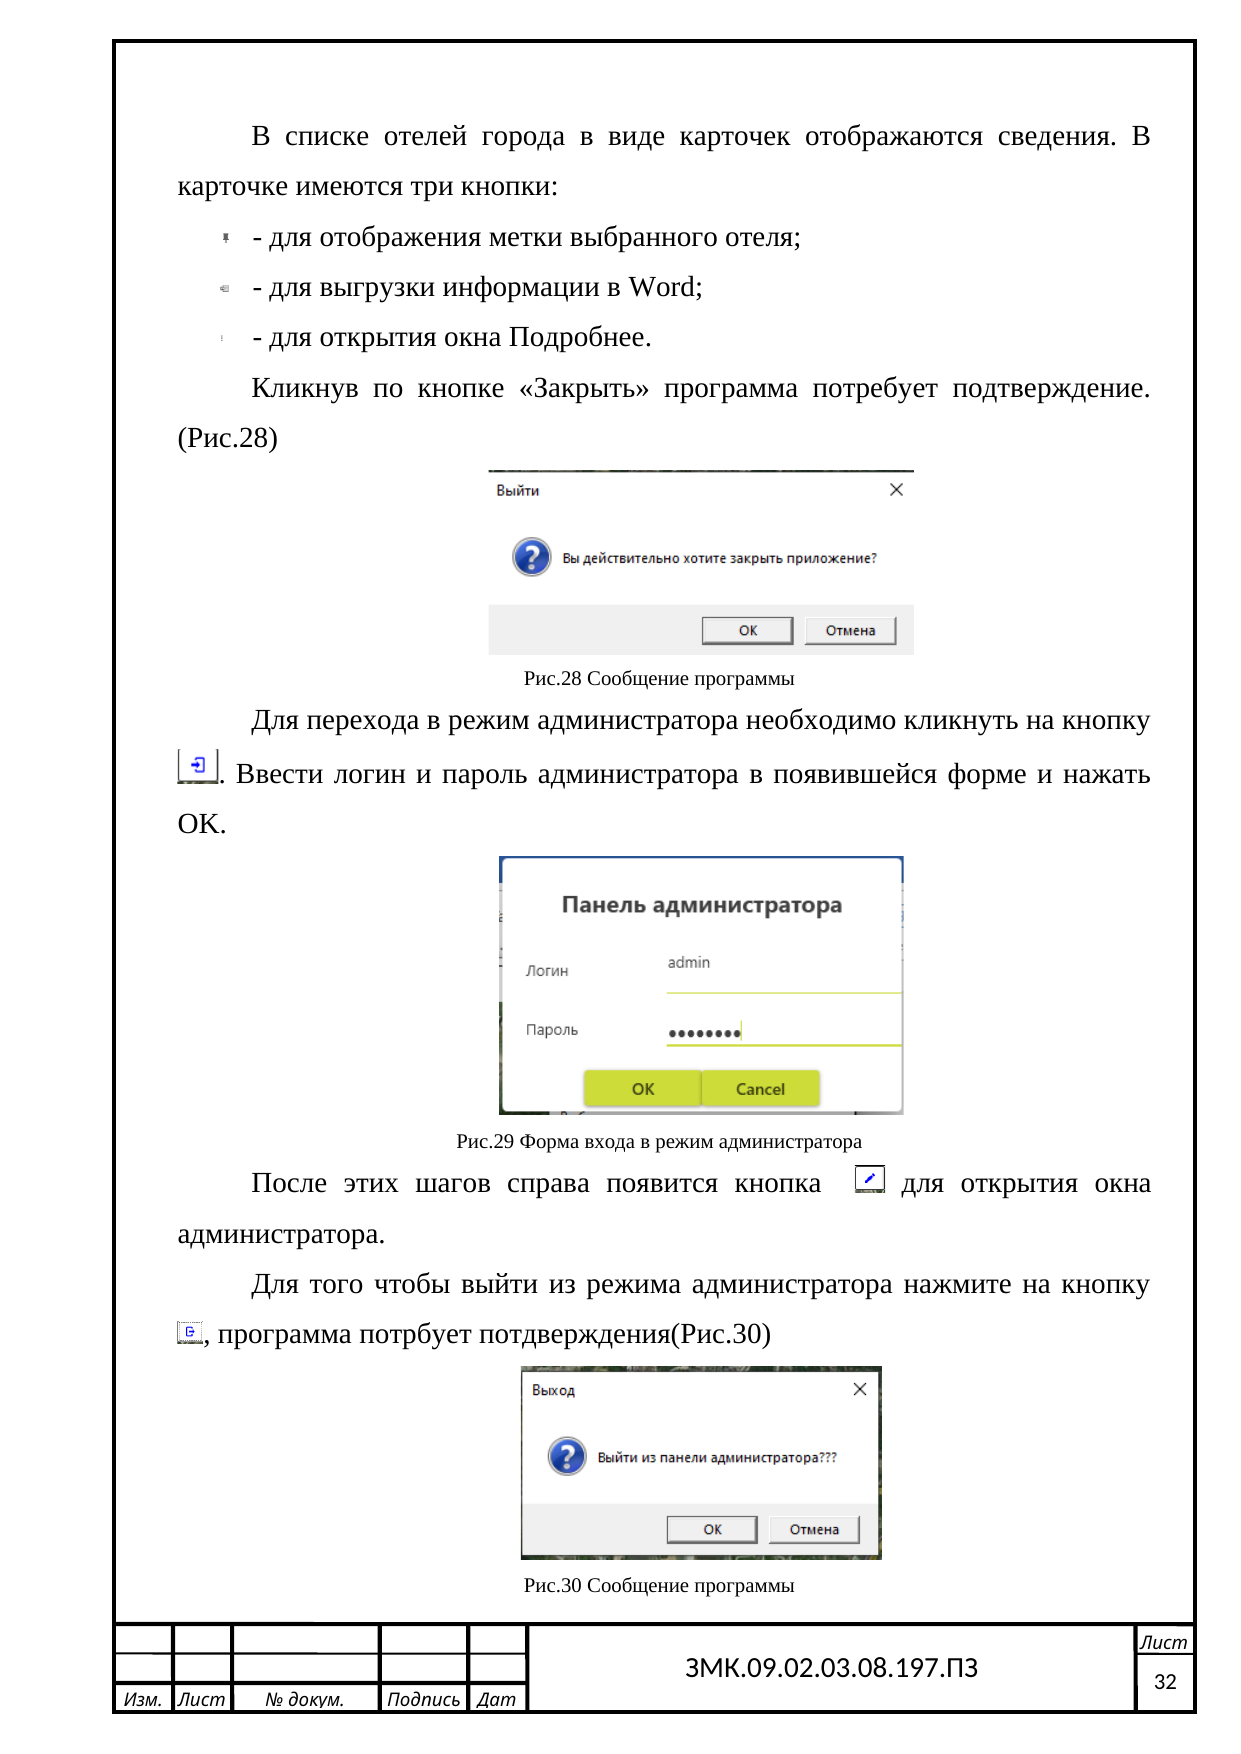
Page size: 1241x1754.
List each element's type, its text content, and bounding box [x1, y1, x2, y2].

list - для выгрузки информации в Word; [215, 269, 1152, 303]
picture [499, 856, 904, 1115]
text В списке отелей города в виде карточек отображаются сведения. В карточке имеются три кнопки: [177, 118, 1152, 202]
picture [520, 1366, 882, 1560]
text Кликнув по кнопке «Закрыть» программа потребует подтверждение. (Рис.28) [177, 370, 1152, 453]
picture [854, 1164, 886, 1193]
text Для того чтобы выйти из режима администратора нажмите на кнопку , программа потрбует потдверждения(Рис.30) [177, 1266, 1152, 1350]
text Рис.28 Сообщение программы [177, 666, 1141, 690]
picture [488, 470, 914, 655]
list - для отображения метки выбранного отеля; [215, 219, 1152, 252]
text Рис.30 Сообщение программы [177, 1573, 1141, 1597]
picture [177, 1321, 203, 1344]
picture [215, 330, 229, 347]
picture [177, 749, 219, 784]
picture [215, 229, 236, 246]
list - для открытия окна Подробнее. [215, 319, 1152, 353]
text Для перехода в режим администратора необходимо кликнуть на кнопку . Ввести логин и пароль администратора в появившейся форме и нажать OK. [177, 702, 1152, 840]
text После этих шагов справа появится кнопка для открытия окна администратора. [177, 1165, 1152, 1249]
picture [215, 279, 233, 297]
text Рис.29 Форма входа в режим администратора [177, 1129, 1141, 1153]
